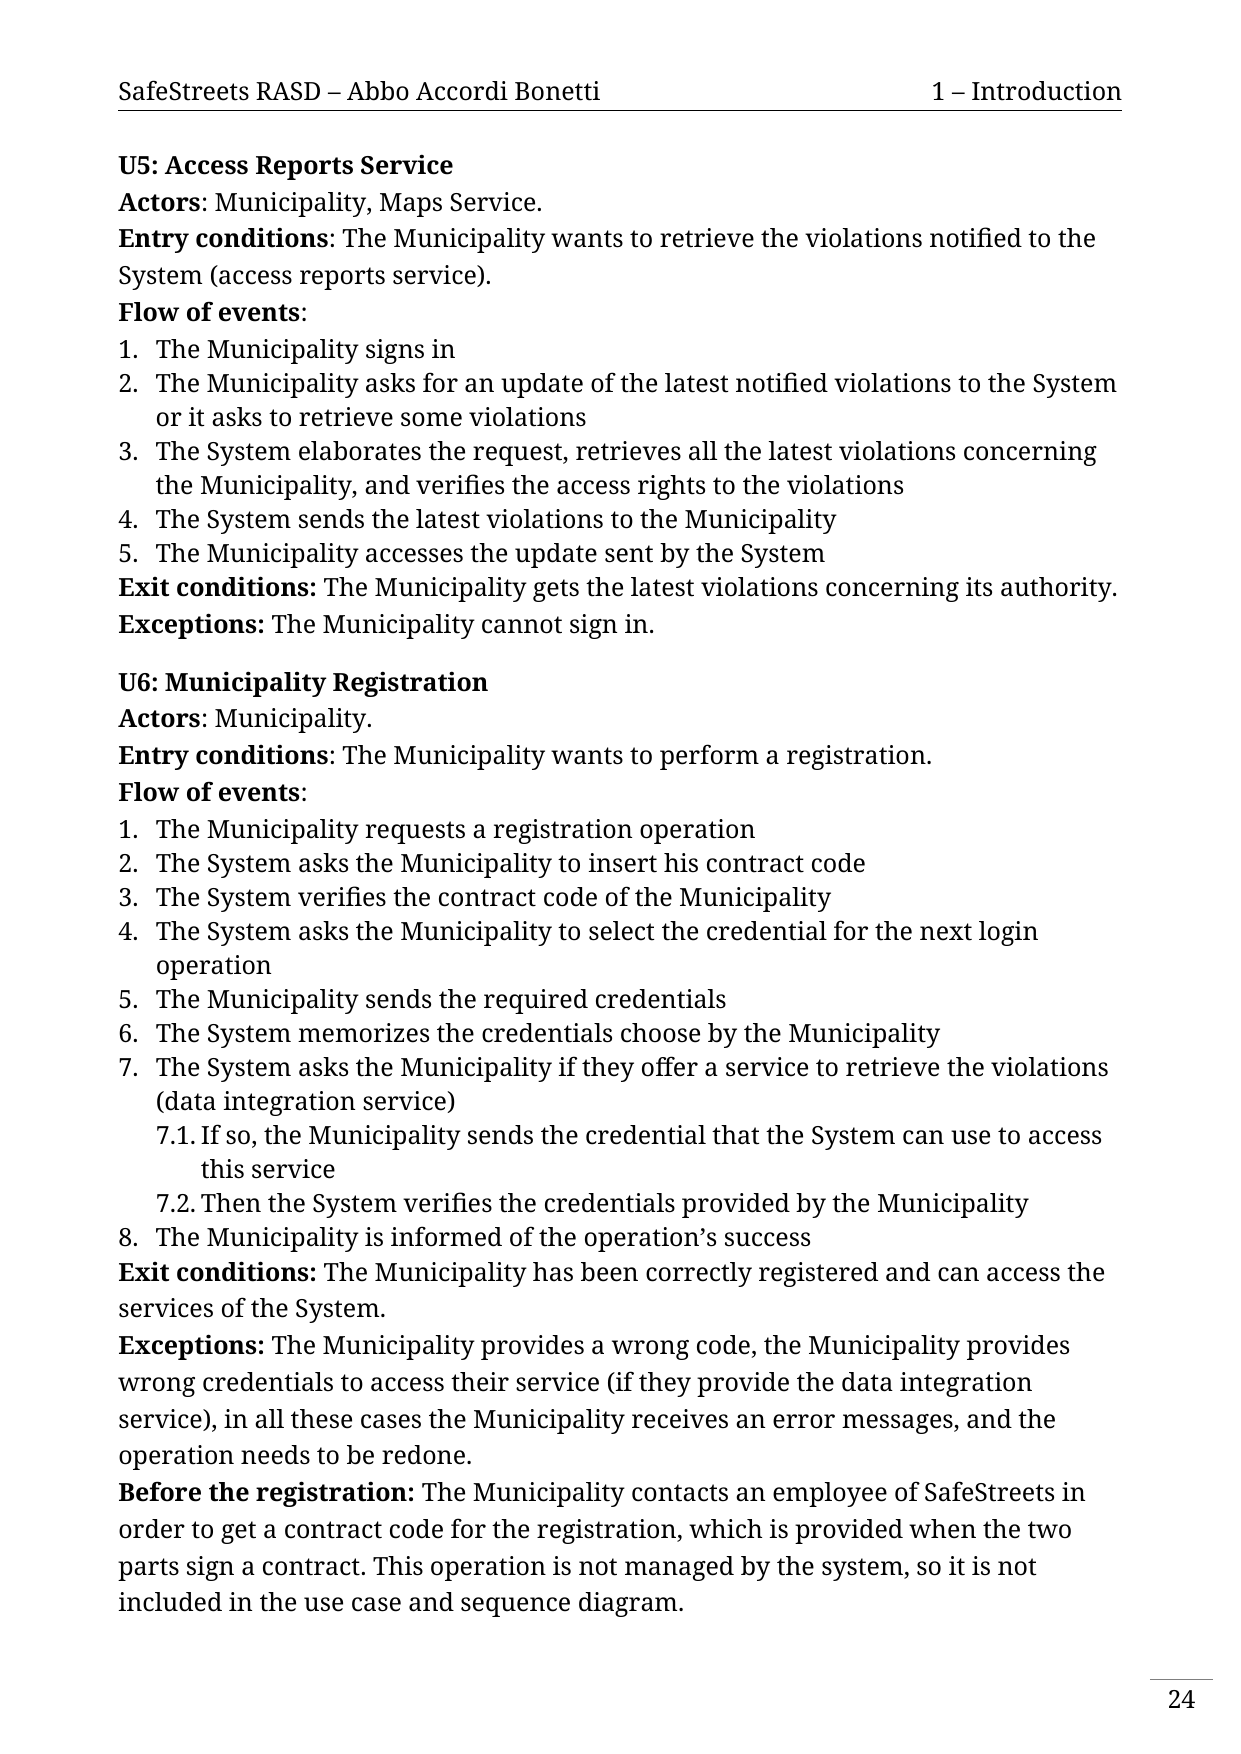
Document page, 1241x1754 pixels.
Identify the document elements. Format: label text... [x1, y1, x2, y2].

list The Municipality sends the required credentials [118, 982, 1122, 1016]
subtitle U6: Municipality Registration [118, 664, 1122, 698]
text The System elaborates the request, retrieves all the latest violations concerning the Municipality, and verifies the access rights to the violations [118, 434, 1122, 502]
list The System asks the Municipality if they offer a service to retrieve the violations (data integration service) [118, 1050, 1122, 1118]
text The Municipality is informed of the operation’s success [118, 1220, 1122, 1254]
text The Municipality accesses the update sent by the System [118, 536, 1122, 570]
text The System sends the latest violations to the Municipality [118, 502, 1122, 536]
text Flow of events: [118, 774, 1122, 809]
text Actors: Municipality, Maps Service. Entry conditions: The Municipality wants to retrieve the violations notified to the System (access reports service). Flow of events: [118, 184, 1122, 329]
text Exit conditions: The Municipality has been correctly registered and can access the services of the System. [118, 1254, 1122, 1325]
text Before the registration: The Municipality contacts an employee of SafeStreets in order to get a contract code for the registration, which is provided when the two parts sign a contract. This operation is not managed by the system, so it is not included in the use case and sequence diagram. [118, 1475, 1122, 1619]
text Exceptions: The Municipality provides a wrong code, the Municipality provides wrong credentials to access their service (if they provide the data integration service), in all these cases the Municipality receives an error messages, and the operation needs to be redone. [118, 1328, 1122, 1472]
list The Municipality requests a registration operation [118, 811, 1122, 845]
subtitle U5: Access Reports Service [118, 148, 1122, 182]
text The Municipality asks for an update of the latest notified violations to the System or it asks to retrieve some violations [118, 366, 1122, 434]
text Entry conditions: The Municipality wants to perform a registration. [118, 738, 1122, 772]
text Exceptions: The Municipality cannot sign in. [118, 607, 1122, 641]
text Exit conditions: The Municipality gets the latest violations concerning its authority. [118, 570, 1122, 604]
list If so, the Municipality sends the credential that the System can use to access this service [156, 1118, 1122, 1186]
list Then the System verifies the credentials provided by the Municipality [156, 1186, 1122, 1220]
list The System verifies the contract code of the Municipality [118, 879, 1122, 913]
list The Municipality signs in [118, 331, 1122, 366]
list The System asks the Municipality to insert his contract code [118, 845, 1122, 879]
text Actors: Municipality. [118, 701, 1122, 735]
list The System memorizes the credentials choose by the Municipality [118, 1016, 1122, 1050]
list The System asks the Municipality to select the credential for the next login operation [118, 913, 1122, 982]
